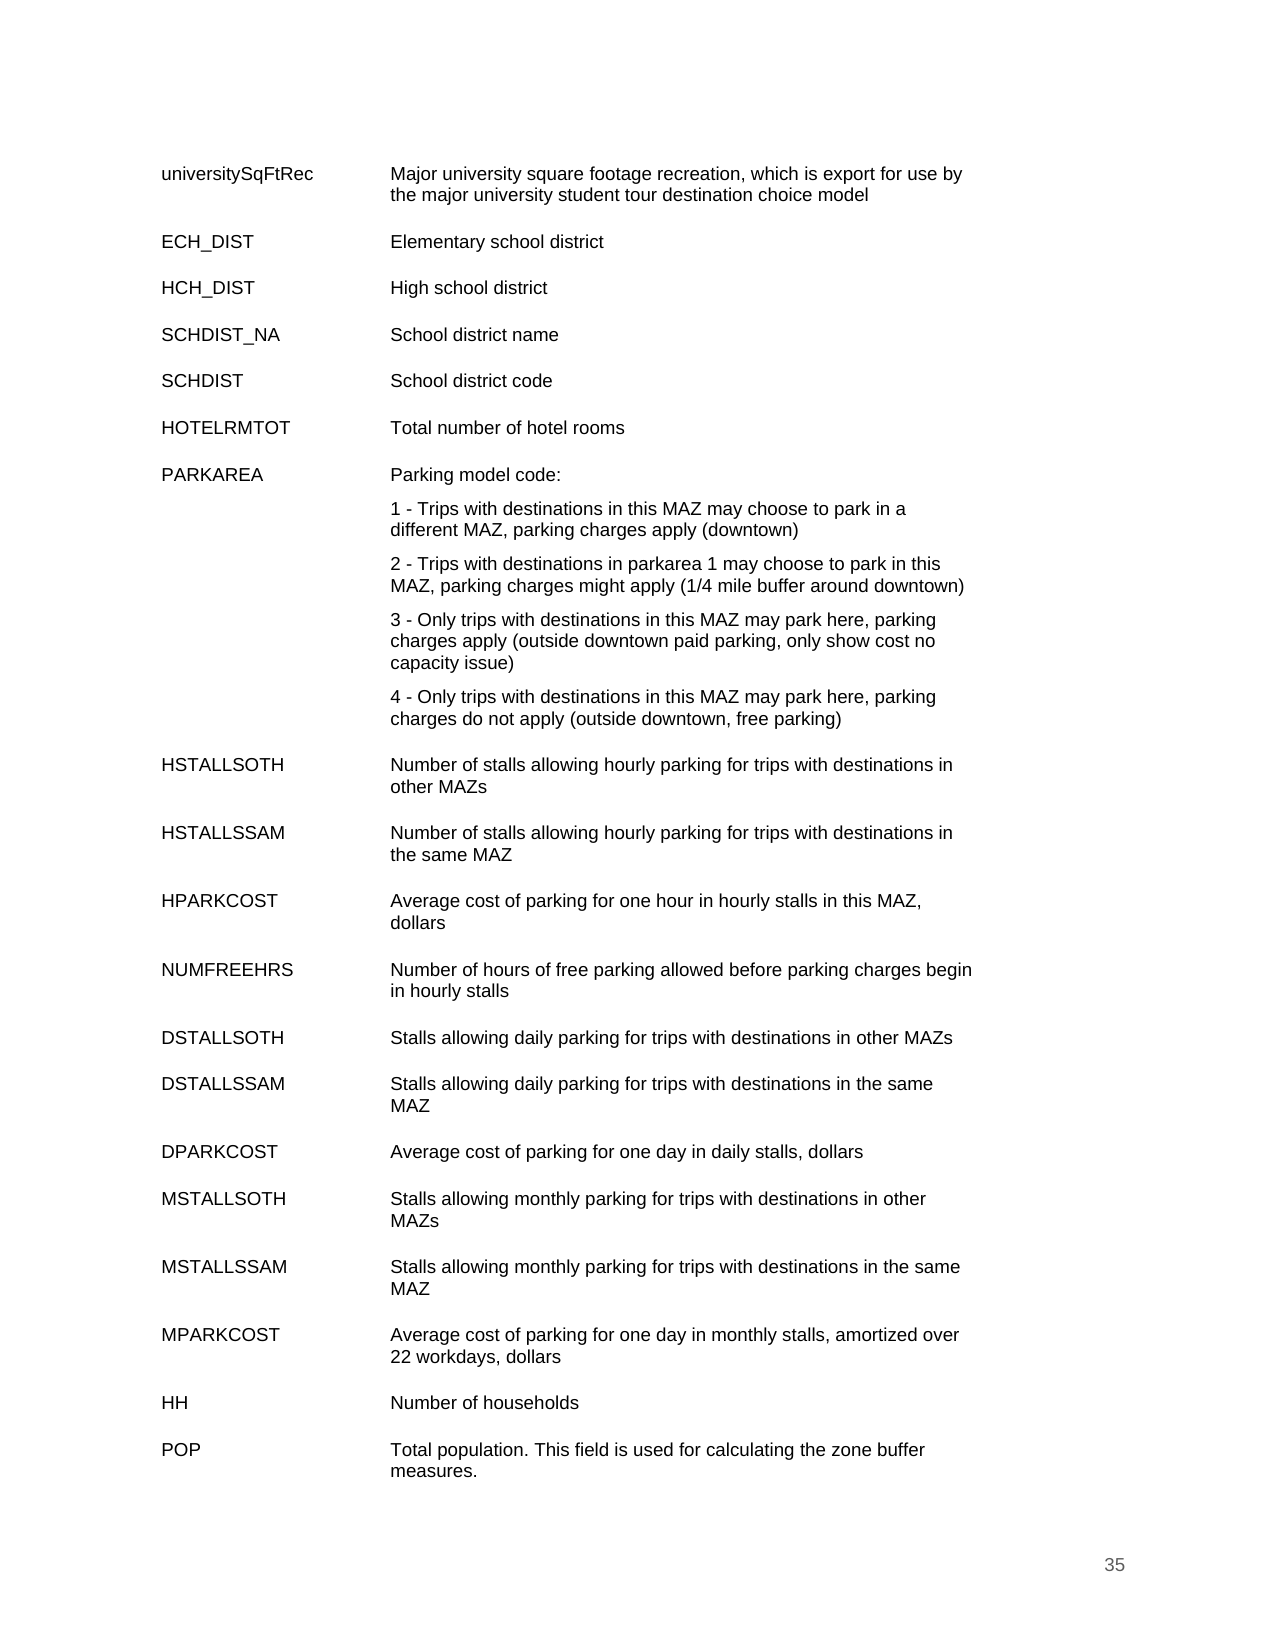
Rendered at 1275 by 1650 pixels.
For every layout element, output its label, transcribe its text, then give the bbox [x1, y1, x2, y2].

table_cell Stalls allowing monthly parking for trips with destinations in the same MAZ [379, 1244, 986, 1312]
table_cell Stalls allowing daily parking for trips with destinations in other MAZs [379, 1014, 986, 1061]
table_cell Total number of hotel rooms [379, 404, 986, 451]
table_cell HPARKCOST [150, 878, 379, 946]
table_cell HSTALLSSAM [150, 810, 379, 878]
table_cell DPARKCOST [150, 1129, 379, 1175]
table_cell Average cost of parking for one day in daily stalls, dollars [379, 1129, 986, 1175]
table_cell HH [150, 1380, 379, 1426]
table_cell Number of stalls allowing hourly parking for trips with destinations in the same MAZ [379, 810, 986, 878]
table_cell Elementary school district [379, 218, 986, 265]
table_cell School district name [379, 311, 986, 358]
table_cell School district code [379, 358, 986, 404]
table_cell MSTALLSOTH [150, 1175, 379, 1243]
table_cell Average cost of parking for one day in monthly stalls, amortized over 22 workdays, dollars [379, 1312, 986, 1380]
table_cell HSTALLSOTH [150, 742, 379, 810]
table_cell SCHDIST [150, 358, 379, 404]
table_cell High school district [379, 265, 986, 311]
table_cell Stalls allowing monthly parking for trips with destinations in other MAZs [379, 1175, 986, 1243]
table_cell Number of hours of free parking allowed before parking charges begin in hourly stalls [379, 946, 986, 1014]
table_cell MSTALLSSAM [150, 1244, 379, 1312]
table_cell SCHDIST_NA [150, 311, 379, 358]
table_cell Total population. This field is used for calculating the zone buffer measures. [379, 1426, 986, 1494]
table_cell universitySqFtRec [150, 150, 379, 218]
table_cell HOTELRMTOT [150, 404, 379, 451]
table_cell PARKAREA [150, 451, 379, 742]
table_cell Stalls allowing daily parking for trips with destinations in the same MAZ [379, 1061, 986, 1129]
table_cell Number of households [379, 1380, 986, 1426]
table_cell DSTALLSOTH [150, 1014, 379, 1061]
table_cell MPARKCOST [150, 1312, 379, 1380]
table_cell NUMFREEHRS [150, 946, 379, 1014]
table_cell Number of stalls allowing hourly parking for trips with destinations in other MAZs [379, 742, 986, 810]
table_cell HCH_DIST [150, 265, 379, 311]
table_cell Average cost of parking for one hour in hourly stalls in this MAZ, dollars [379, 878, 986, 946]
table_cell ECH_DIST [150, 218, 379, 265]
table_cell Parking model code: 1 - Trips with destinations in this MAZ may choose to park in a different MAZ, parking charges apply (downtown) 2 - Trips with destinations in parkarea 1 may choose to park in this MAZ, parking charges might apply (1/4 mile buffer around downtown) 3 - Only trips with destinations in this MAZ may park here, parking charges apply (outside downtown paid parking, only show cost no capacity issue) 4 - Only trips with destinations in this MAZ may park here, parking charges do not apply (outside downtown, free parking) [379, 451, 986, 742]
table_cell POP [150, 1426, 379, 1494]
table_cell DSTALLSSAM [150, 1061, 379, 1129]
table_cell Major university square footage recreation, which is export for use by the major university student tour destination choice model [379, 150, 986, 218]
